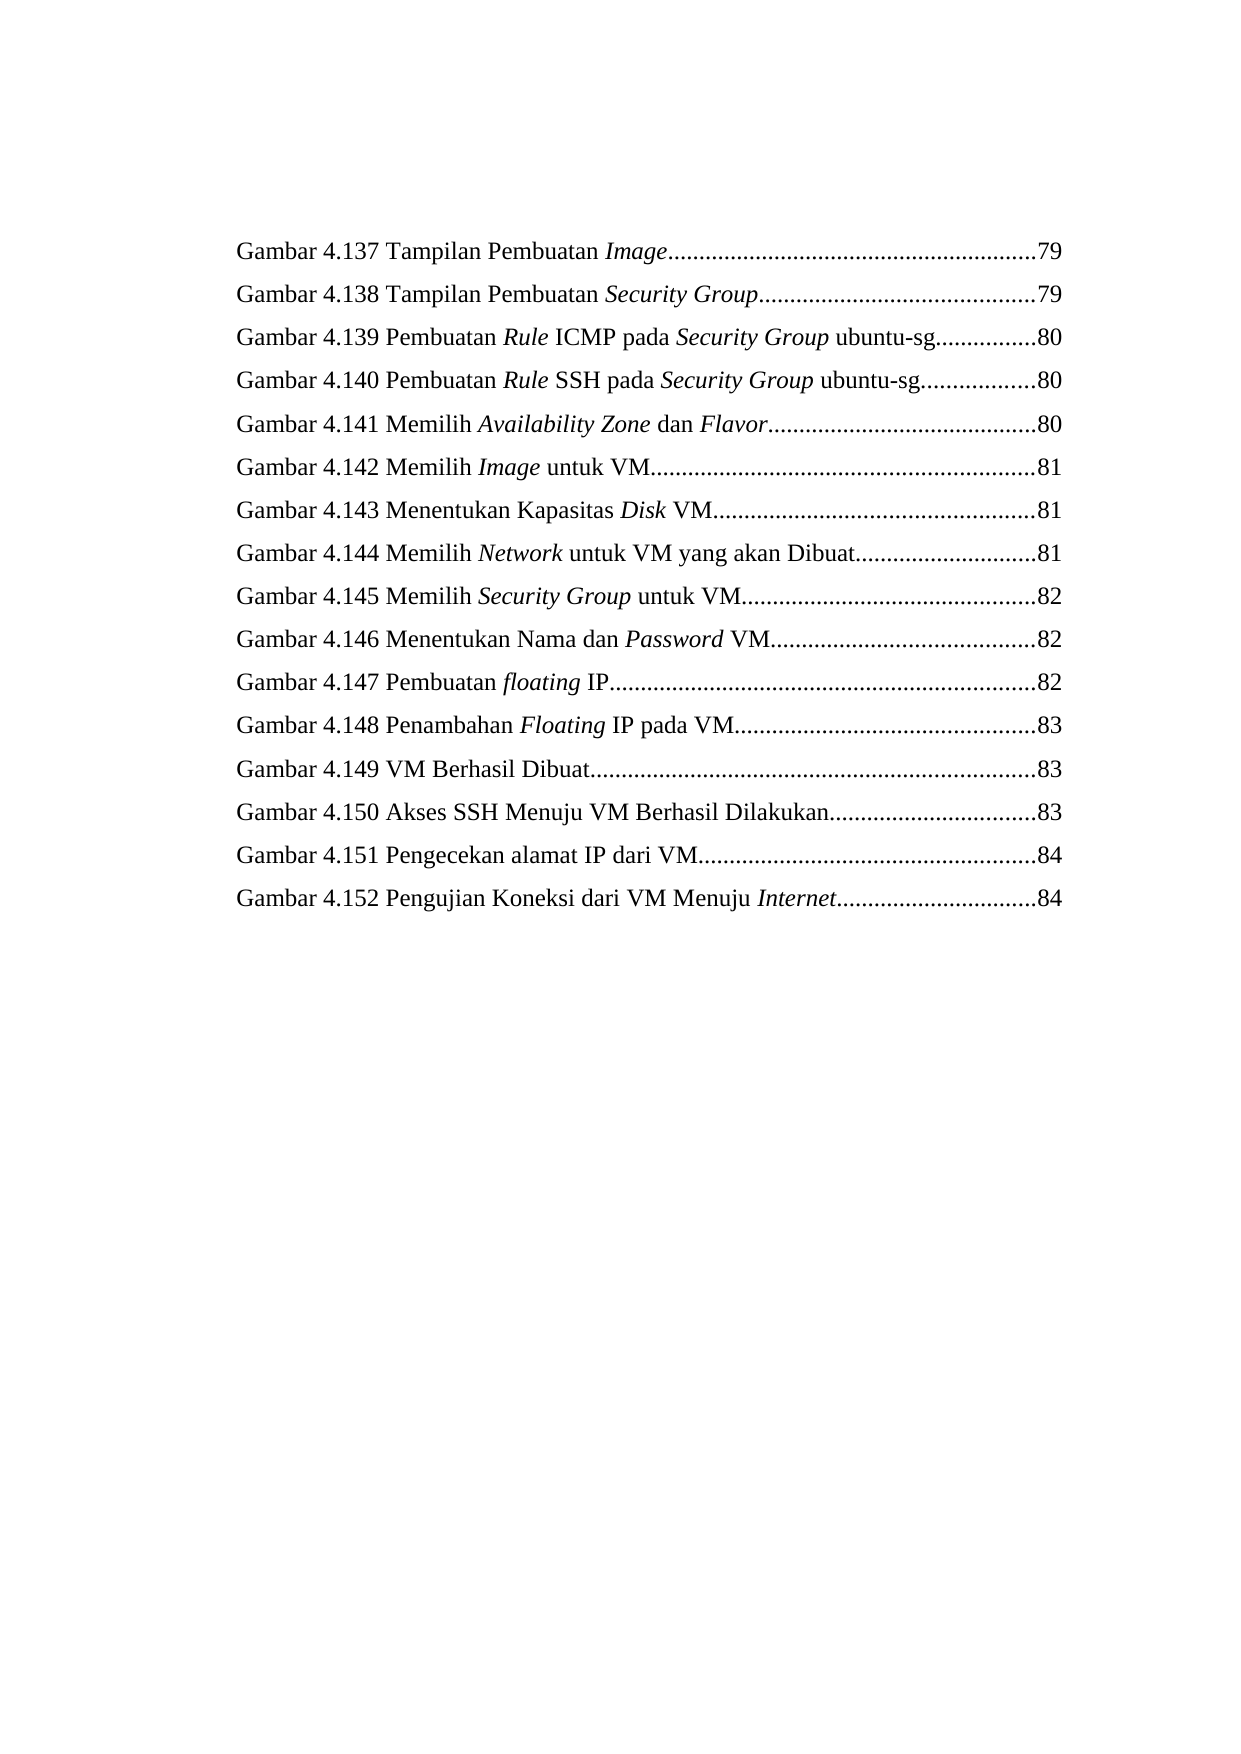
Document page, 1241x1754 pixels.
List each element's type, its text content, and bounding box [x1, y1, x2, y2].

text Gambar 4.146 Menentukan Nama dan Password VM 82 [236, 624, 1063, 653]
text Gambar 4.139 Pembuatan Rule ICMP pada Security Group ubuntu-sg 80 [236, 322, 1063, 351]
text Gambar 4.140 Pembuatan Rule SSH pada Security Group ubuntu-sg 80 [236, 366, 1063, 394]
text Gambar 4.145 Memilih Security Group untuk VM 82 [236, 581, 1063, 610]
text Gambar 4.142 Memilih Image untuk VM 81 [236, 452, 1063, 481]
text Gambar 4.148 Penambahan Floating IP pada VM 83 [236, 711, 1063, 739]
text Gambar 4.141 Memilih Availability Zone dan Flavor 80 [236, 409, 1063, 437]
text Gambar 4.147 Pembuatan floating IP 82 [236, 667, 1063, 696]
text Gambar 4.138 Tampilan Pembuatan Security Group 79 [236, 279, 1063, 308]
text Gambar 4.144 Memilih Network untuk VM yang akan Dibuat 81 [236, 538, 1063, 567]
text Gambar 4.143 Menentukan Kapasitas Disk VM 81 [236, 495, 1063, 524]
text Gambar 4.149 VM Berhasil Dibuat 83 [236, 754, 1063, 782]
text Gambar 4.137 Tampilan Pembuatan Image 79 [236, 236, 1063, 265]
text Gambar 4.151 Pengecekan alamat IP dari VM 84 [236, 840, 1063, 869]
text Gambar 4.152 Pengujian Koneksi dari VM Menuju Internet 84 [236, 883, 1063, 912]
text Gambar 4.150 Akses SSH Menuju VM Berhasil Dilakukan 83 [236, 797, 1063, 826]
